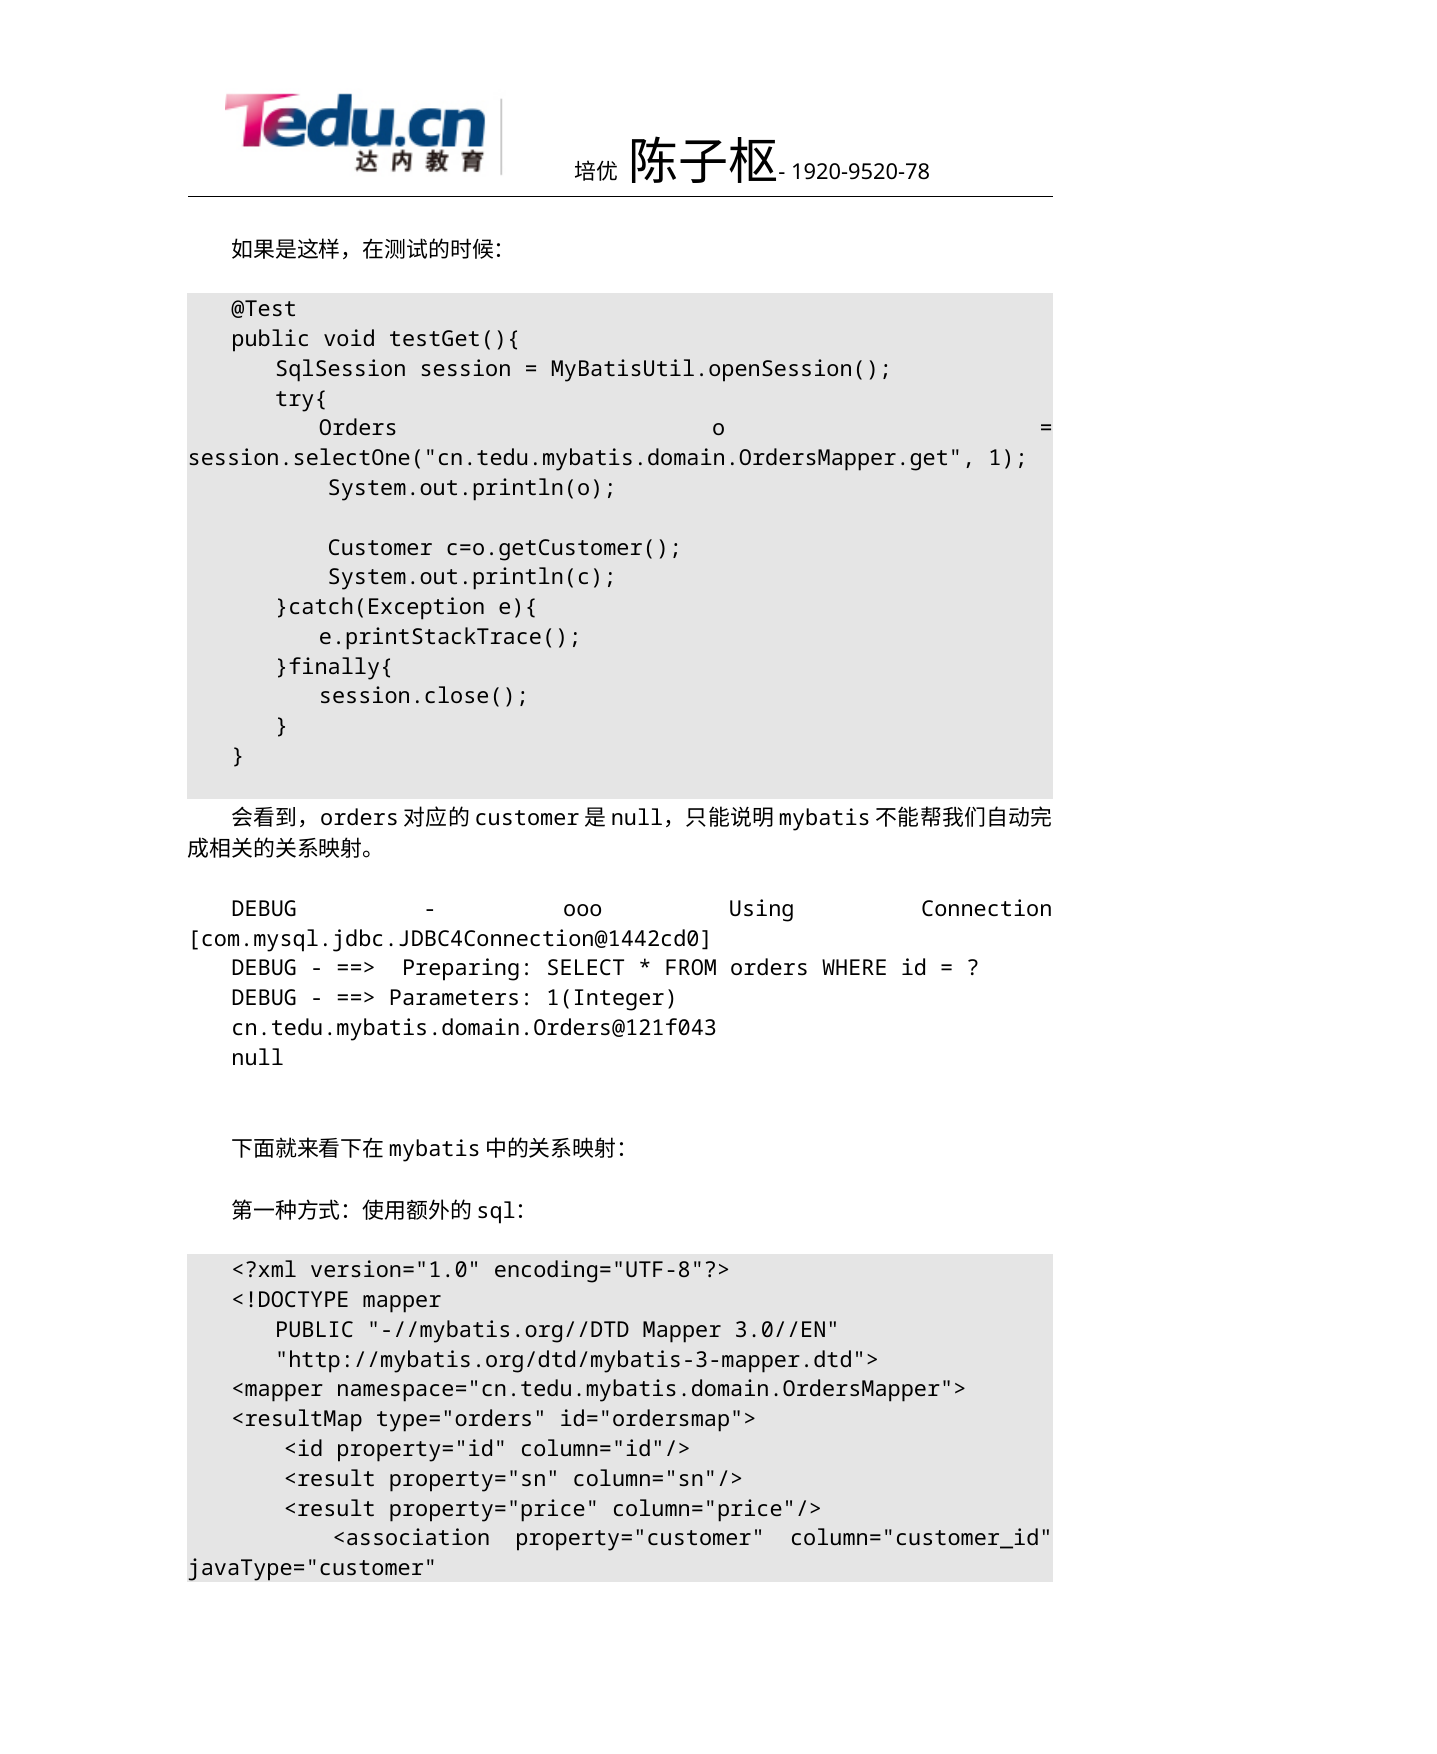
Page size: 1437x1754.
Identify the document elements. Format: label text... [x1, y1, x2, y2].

text }finally{ [187, 651, 1053, 680]
text }catch(Exception e){ [187, 591, 1053, 621]
text 下面就来看下在mybatis中的关系映射： [187, 1131, 1053, 1163]
text 第一种方式：使用额外的sql： [187, 1193, 1053, 1224]
text session.close(); [187, 680, 1053, 710]
text e.printStackTrace(); [187, 621, 1053, 651]
text } [187, 710, 1053, 740]
text <!DOCTYPE mapper [187, 1284, 1053, 1314]
text try{ [187, 382, 1053, 412]
text 会看到，orders对应的customer是null，只能说明mybatis不能帮我们自动完成相关的关系映射。 [187, 799, 1053, 863]
text cn.tedu.mybatis.domain.Orders@121f043 [187, 1012, 1053, 1042]
text <result property="sn" column="sn"/> [187, 1463, 1053, 1493]
text SqlSession session = MyBatisUtil.openSession(); [187, 353, 1053, 382]
text @Test [187, 293, 1053, 323]
text "http://mybatis.org/dtd/mybatis-3-mapper.dtd"> [187, 1344, 1053, 1373]
text System.out.println(c); [187, 561, 1053, 591]
text <?xml version="1.0" encoding="UTF-8"?> [187, 1254, 1053, 1284]
picture [225, 88, 507, 180]
text } [187, 740, 1053, 770]
text <resultMap type="orders" id="ordersmap"> [187, 1403, 1053, 1433]
text PUBLIC "-//mybatis.org//DTD Mapper 3.0//EN" [187, 1314, 1053, 1344]
text <mapper namespace="cn.tedu.mybatis.domain.OrdersMapper"> [187, 1373, 1053, 1403]
text DEBUG - ==> Parameters: 1(Integer) [187, 982, 1053, 1012]
text DEBUG - ooo Using Connection [com.mysql.jdbc.JDBC4Connection@1442cd0] [187, 893, 1053, 952]
text DEBUG - ==> Preparing: SELECT * FROM orders WHERE id = ? [187, 952, 1053, 982]
text System.out.println(o); [187, 472, 1053, 502]
text Orders o = session.selectOne("cn.tedu.mybatis.domain.OrdersMapper.get", 1); [187, 412, 1053, 472]
text <id property="id" column="id"/> [187, 1433, 1053, 1463]
text <result property="price" column="price"/> [187, 1493, 1053, 1522]
text null [187, 1042, 1053, 1072]
text <association property="customer" column="customer_id" javaType="customer" [187, 1522, 1053, 1582]
text 如果是这样，在测试的时候： [187, 232, 1053, 263]
text Customer c=o.getCustomer(); [187, 531, 1053, 561]
text public void testGet(){ [187, 323, 1053, 353]
